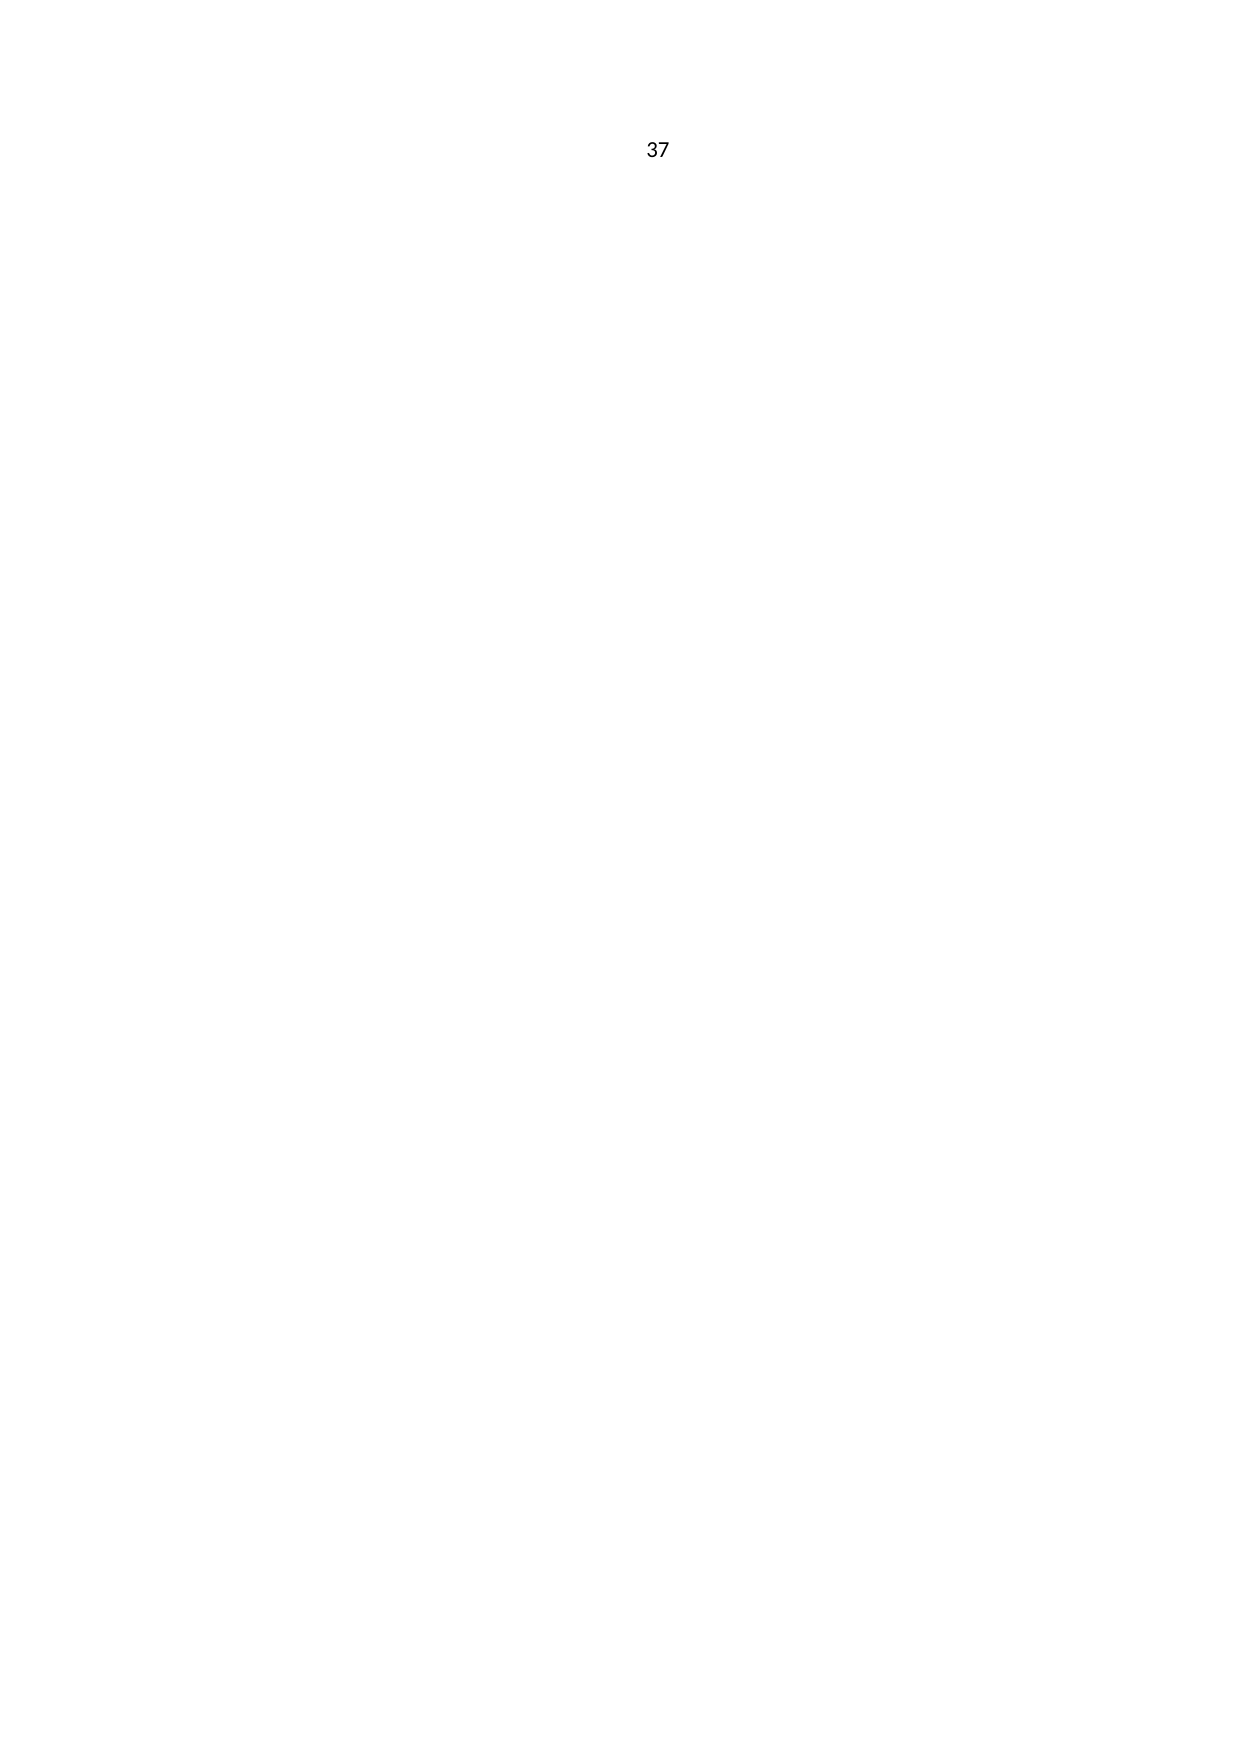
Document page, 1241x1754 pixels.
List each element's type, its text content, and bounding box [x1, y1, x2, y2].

text 37 [646, 136, 1154, 164]
